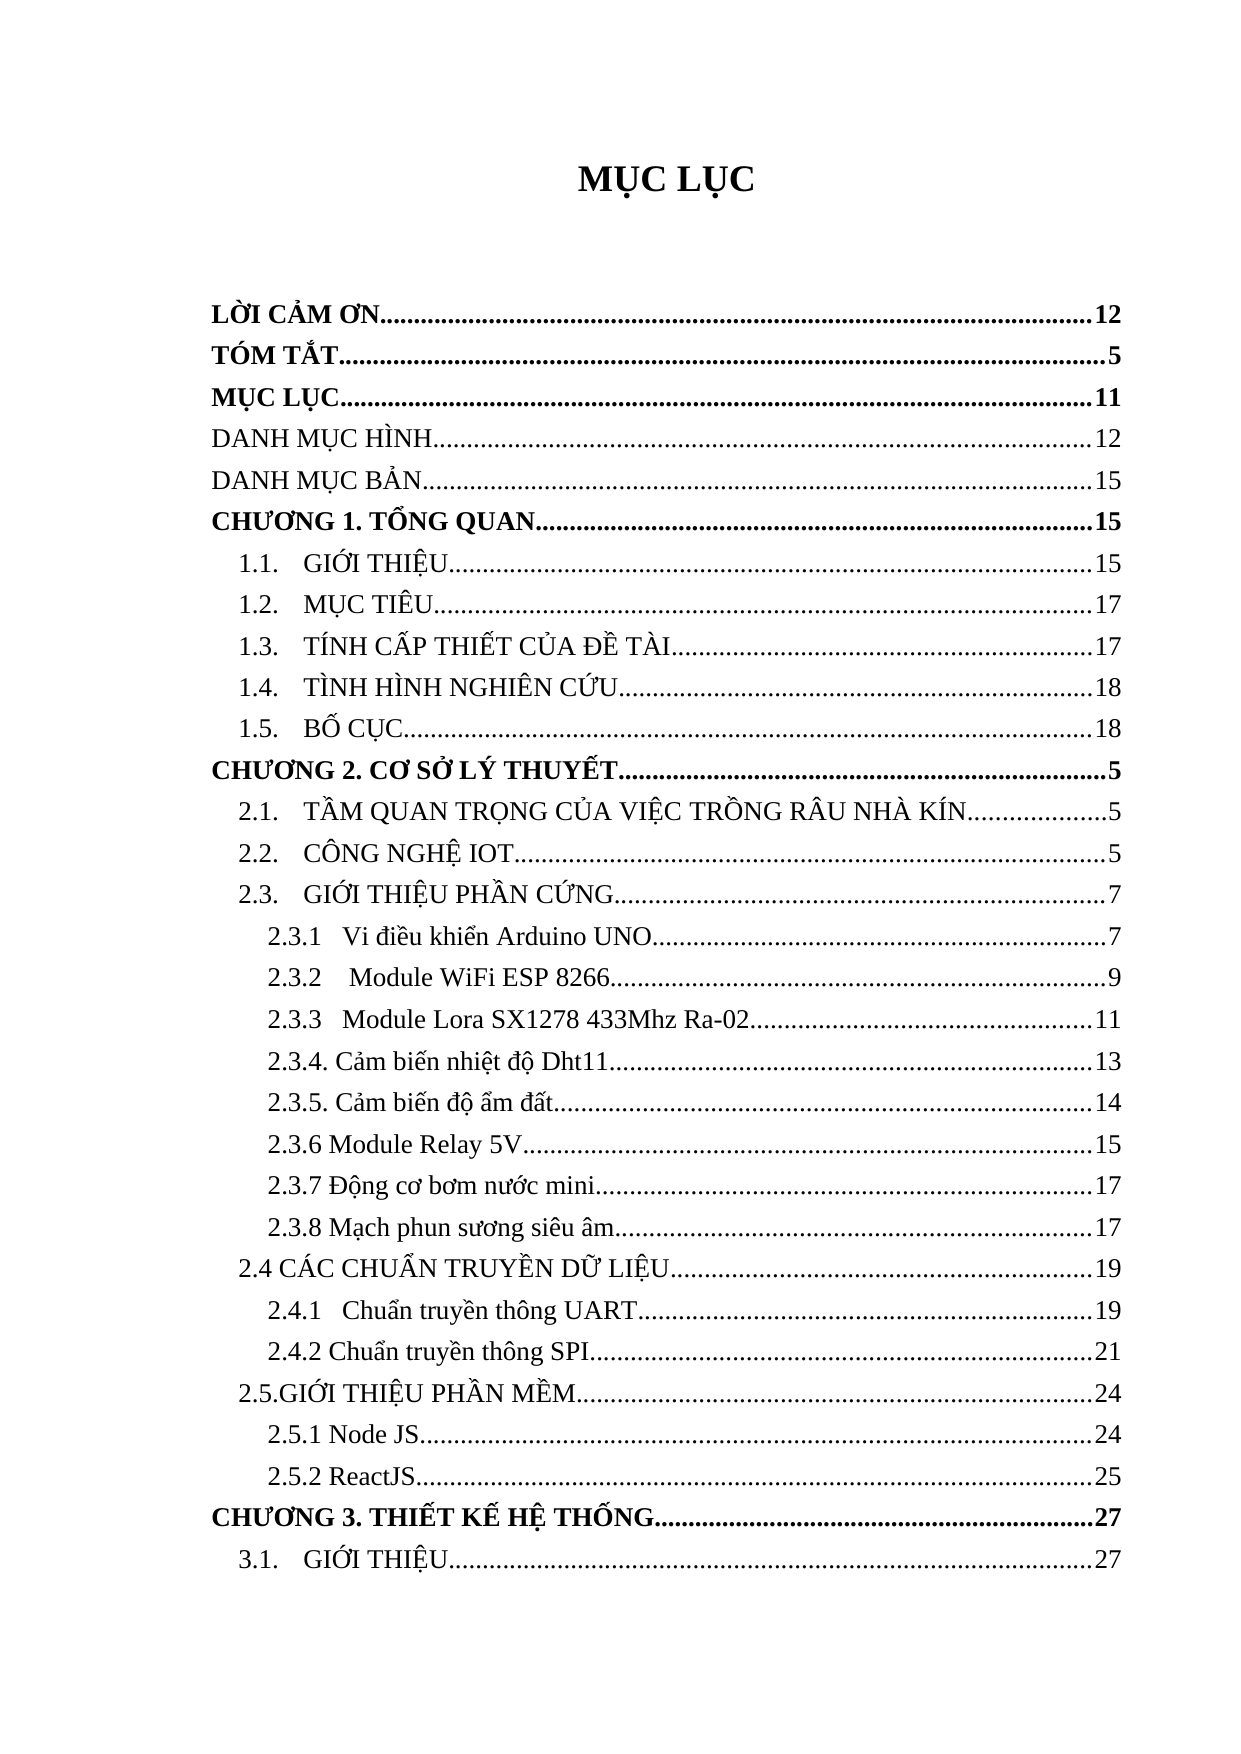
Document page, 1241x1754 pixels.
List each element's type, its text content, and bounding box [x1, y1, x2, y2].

subtitle MỤC LỤC [211, 156, 1122, 199]
